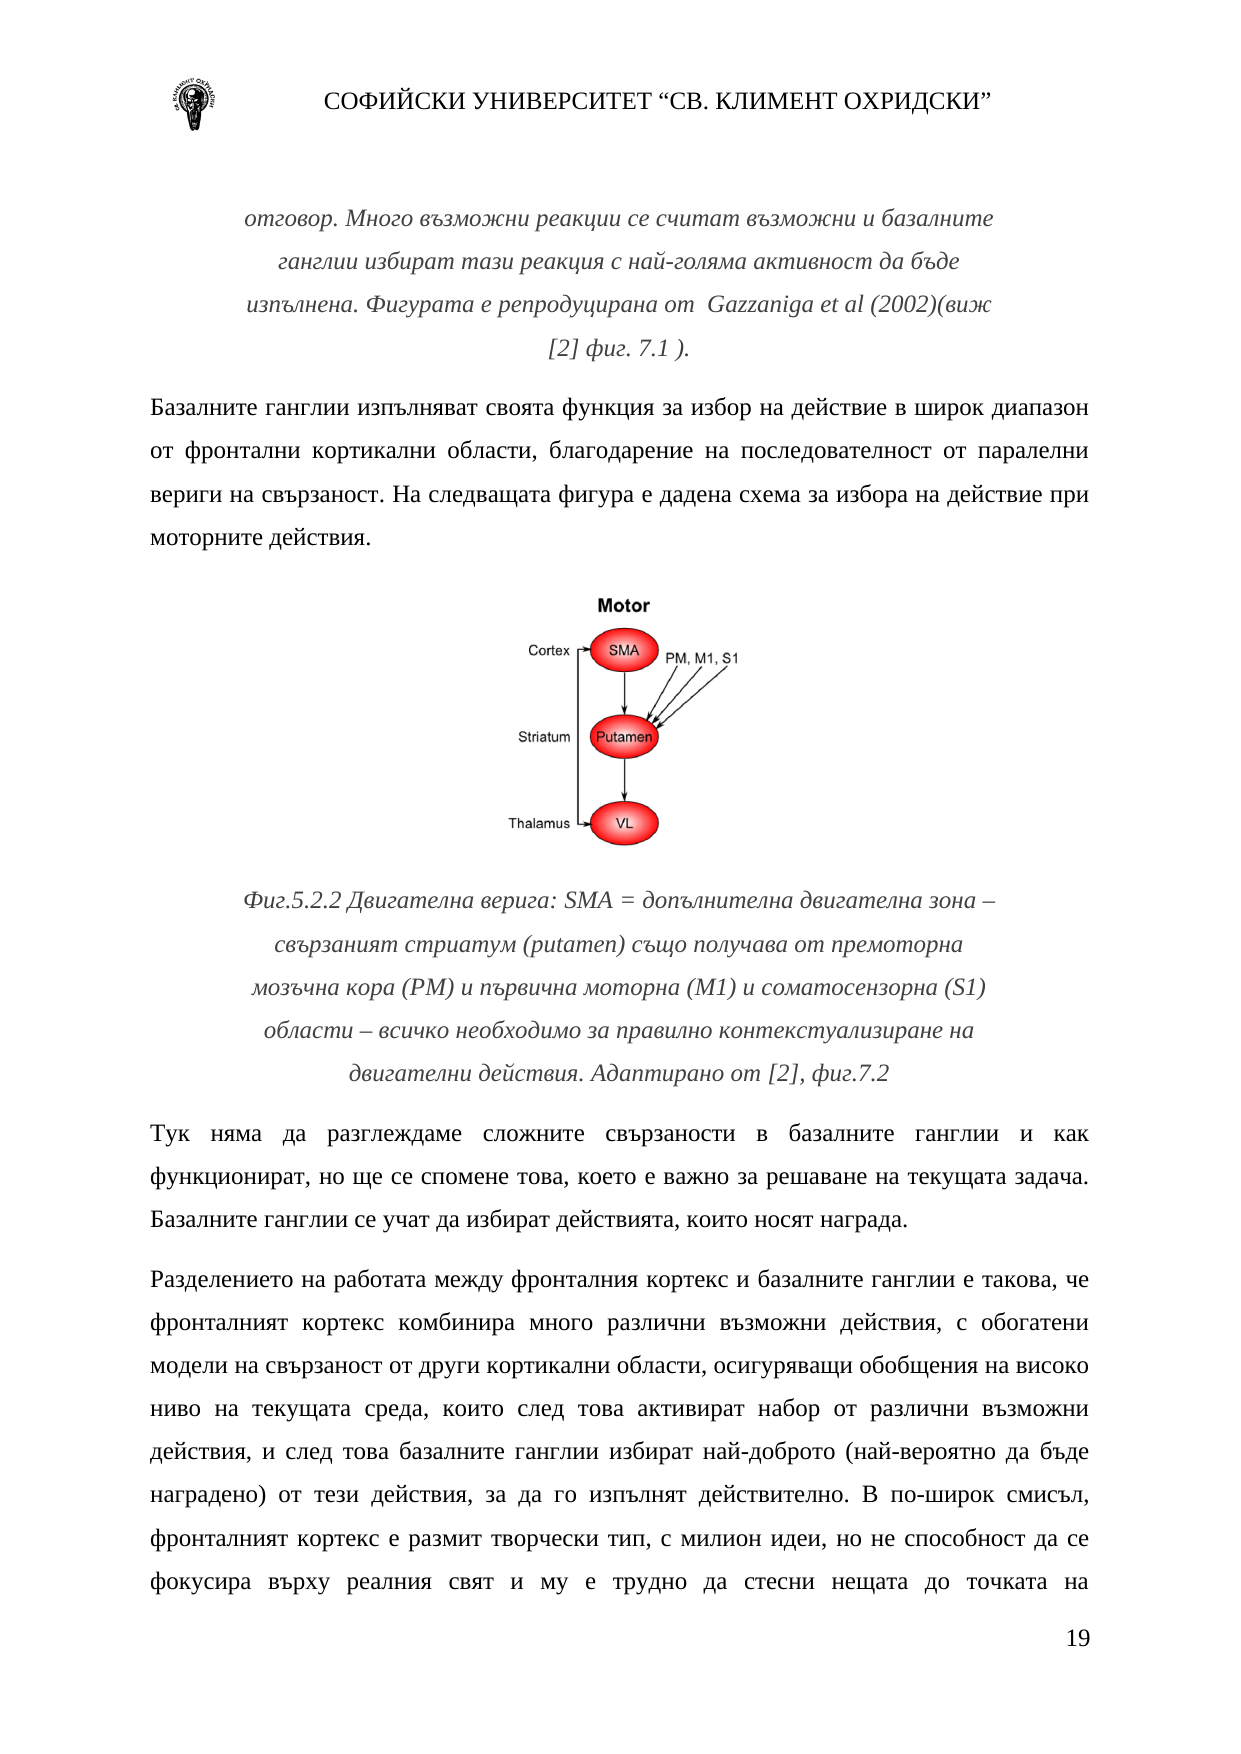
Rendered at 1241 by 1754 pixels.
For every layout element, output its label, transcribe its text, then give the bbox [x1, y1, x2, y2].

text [233, 203, 1007, 361]
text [150, 1264, 1090, 1594]
text Базалните ганглии изпълняват своята функция за избор на действие в широк диапазон от фронтални кортикални области, благодарение на последователност от паралелни вериги на свързаност. На следващата фигура е дадена схема за избора на действие при моторните действия. [150, 392, 1090, 551]
picture [501, 581, 739, 851]
text Тук няма да разглеждаме сложните свързаности в базалните ганглии и как функционират, но ще се спомене това, което е важно за решаване на текущата задача. Базалните ганглии се учат да избират действията, които носят награда. [150, 1118, 1090, 1233]
picture [161, 73, 222, 137]
text Фиг.5.2.2 Двигателна верига: SMA = допълнителна двигателна зона – свързаният стриатум (putamen) също получава от премоторна мозъчна кора (PM) и първична моторна (M1) и соматосензорна (S1) области – всичко необходимо за правилно контекстуализиране на двигателни действия. Адаптирано от [2], фиг.7.2 [233, 886, 1007, 1087]
